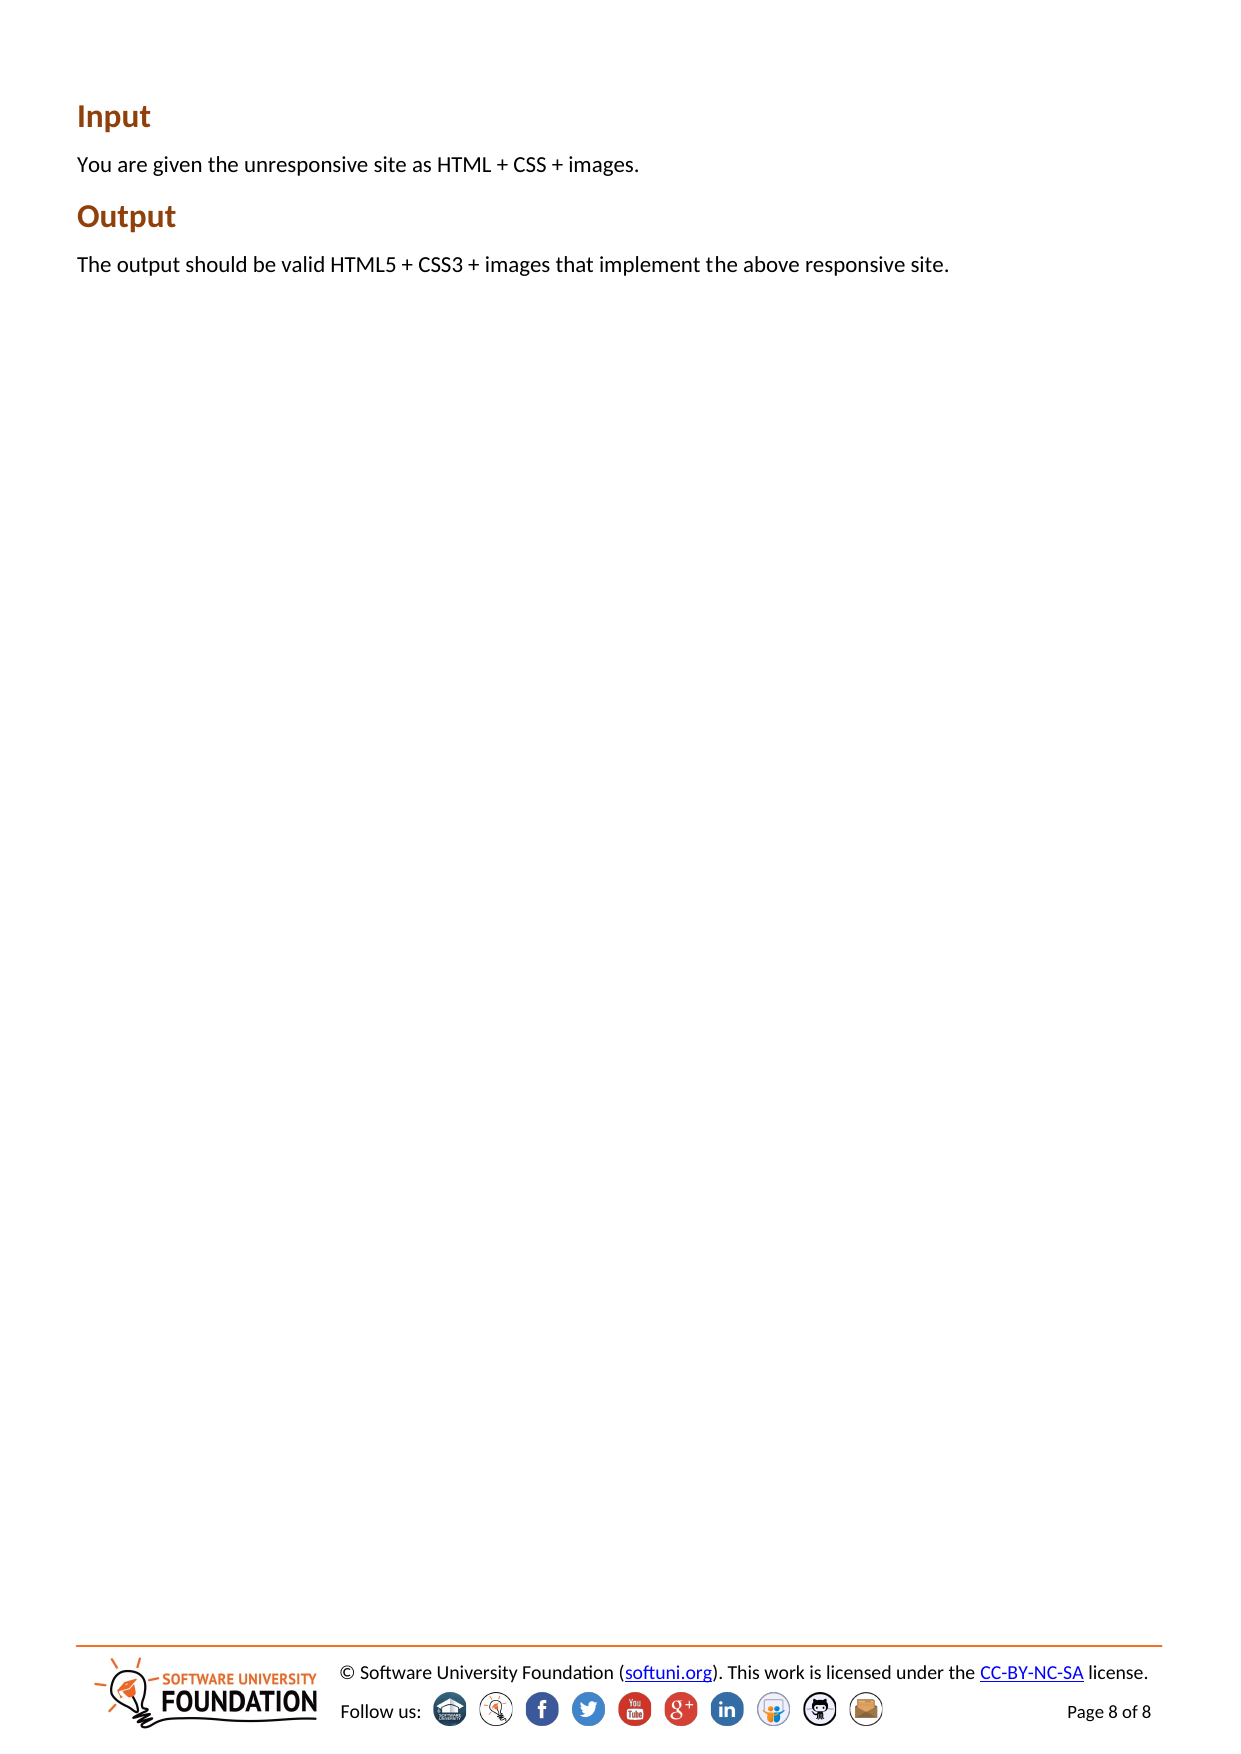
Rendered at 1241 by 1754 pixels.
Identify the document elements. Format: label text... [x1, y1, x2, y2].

picture [757, 1692, 790, 1726]
picture [803, 1692, 837, 1726]
picture [849, 1692, 883, 1726]
subtitle Input [77, 95, 1163, 136]
text The output should be valid HTML5 + CSS3 + images that implement the above responsive site. [77, 250, 1163, 278]
subtitle Output [77, 195, 1163, 236]
picture [572, 1692, 605, 1726]
text You are given the unresponsive site as HTML + CSS + images. [77, 151, 1163, 178]
picture [710, 1692, 744, 1726]
picture [93, 1656, 317, 1729]
picture [433, 1692, 467, 1726]
picture [664, 1692, 698, 1726]
picture [618, 1692, 652, 1726]
picture [479, 1692, 513, 1726]
picture [525, 1692, 559, 1726]
